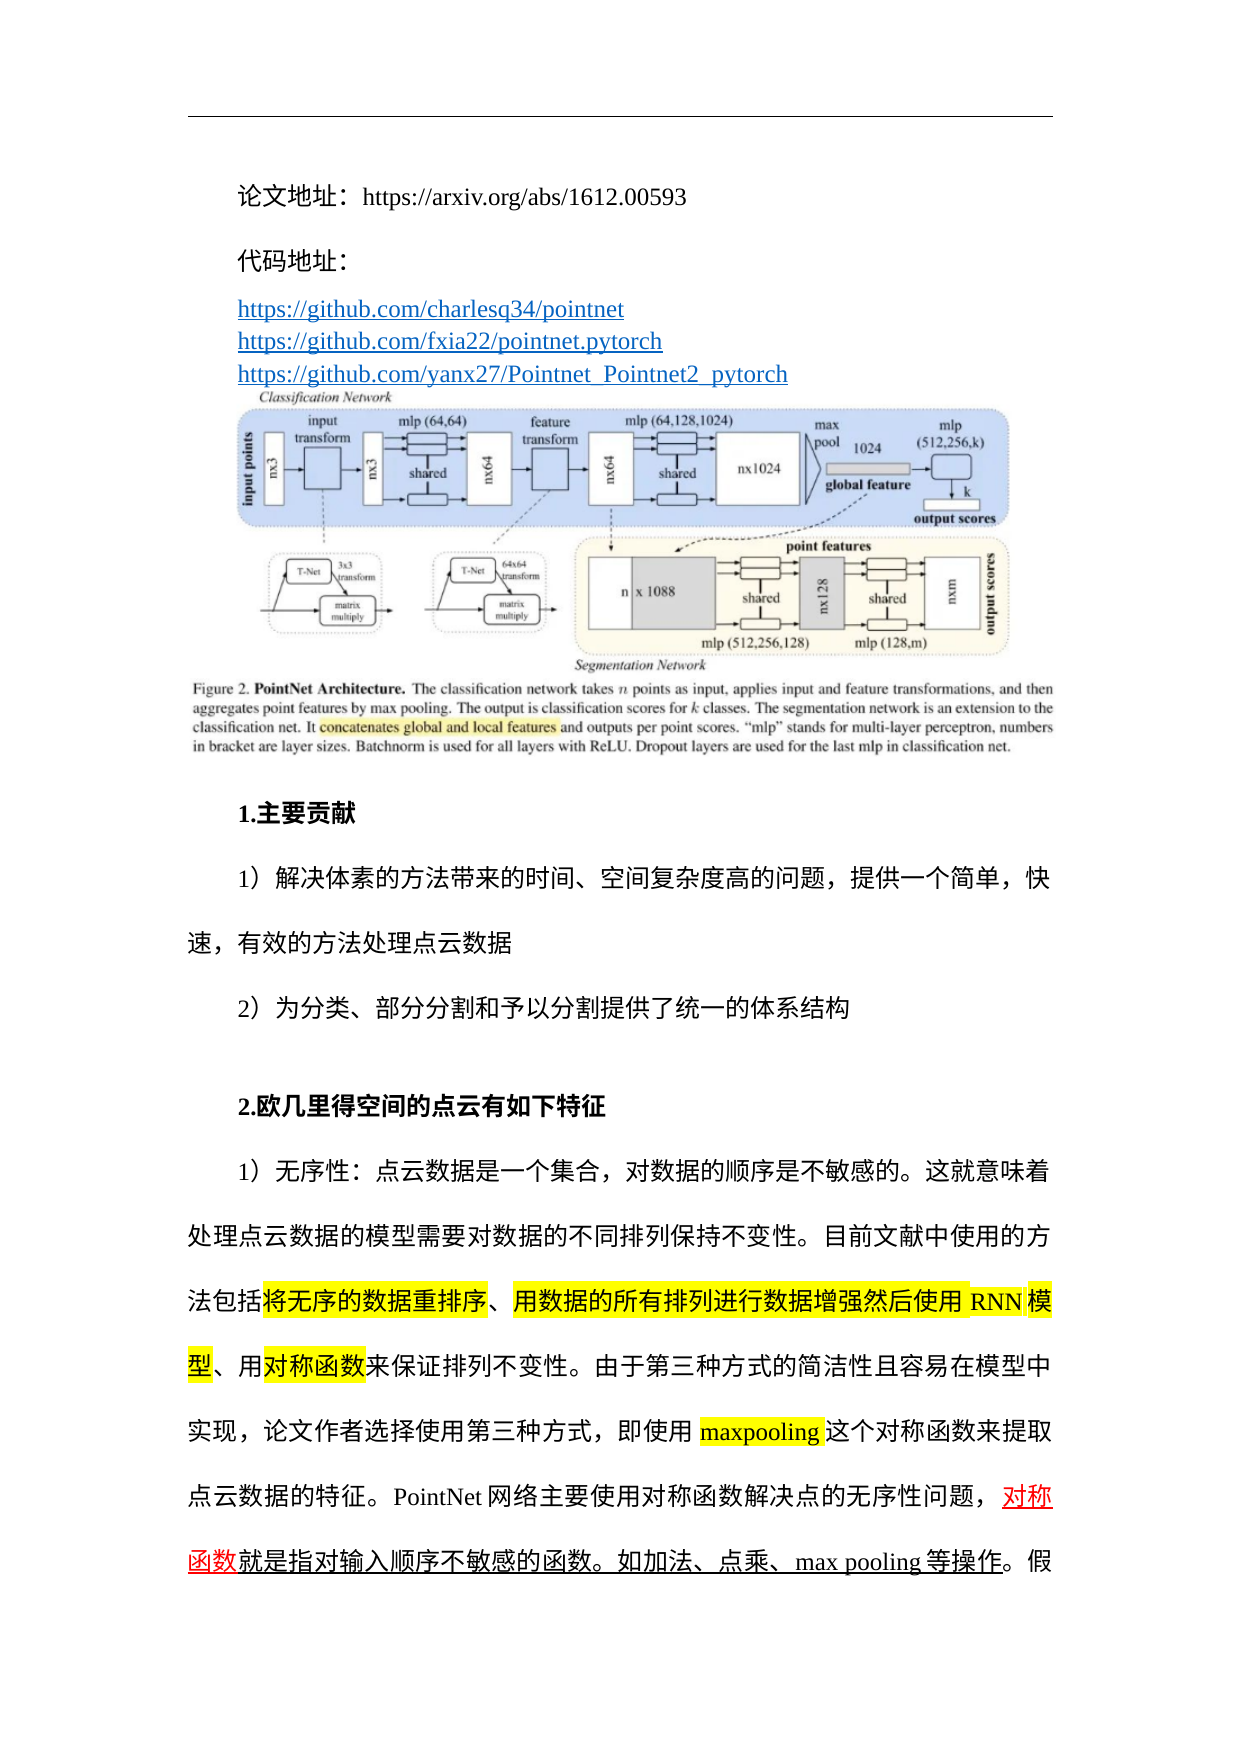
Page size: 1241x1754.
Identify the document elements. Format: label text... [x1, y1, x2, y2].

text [187, 1137, 1053, 1592]
text 代码地址： [187, 227, 1053, 292]
text 论文地址：https://arxiv.org/abs/1612.00593 [187, 162, 1053, 227]
text https://github.com/yanx27/Pointnet_Pointnet2_pytorch [187, 357, 1053, 389]
text 2.欧几里得空间的点云有如下特征 [187, 1072, 1053, 1137]
text 2）为分类、部分分割和予以分割提供了统一的体系结构 [187, 974, 1053, 1039]
picture [187, 389, 1059, 757]
text 1.主要贡献 [187, 779, 1053, 844]
text https://github.com/charlesq34/pointnet [187, 292, 1053, 324]
text 1）解决体素的方法带来的时间、空间复杂度高的问题，提供一个简单，快速，有效的方法处理点云数据 [187, 844, 1053, 974]
text https://github.com/fxia22/pointnet.pytorch [187, 324, 1053, 357]
